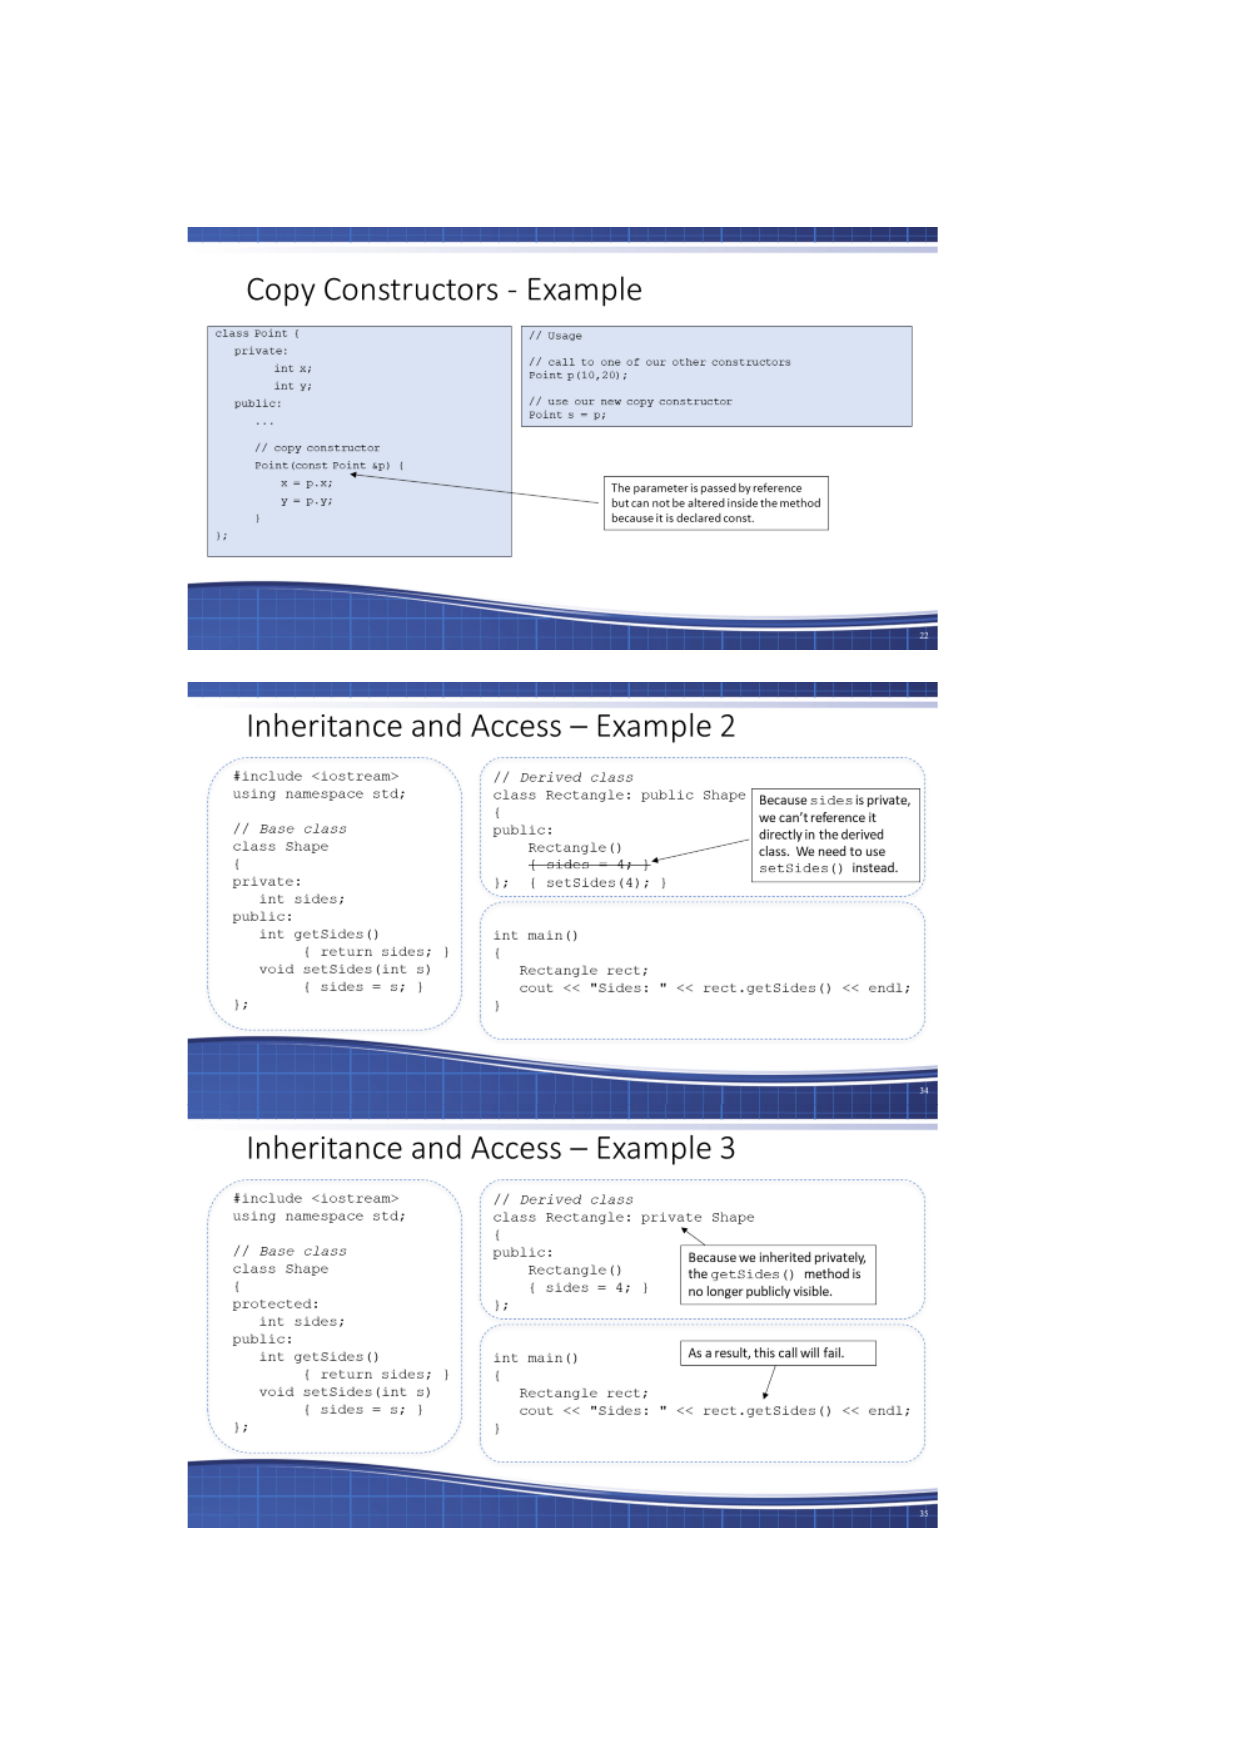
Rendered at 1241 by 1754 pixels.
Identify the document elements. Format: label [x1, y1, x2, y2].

picture [187, 227, 938, 650]
picture [187, 682, 938, 1528]
